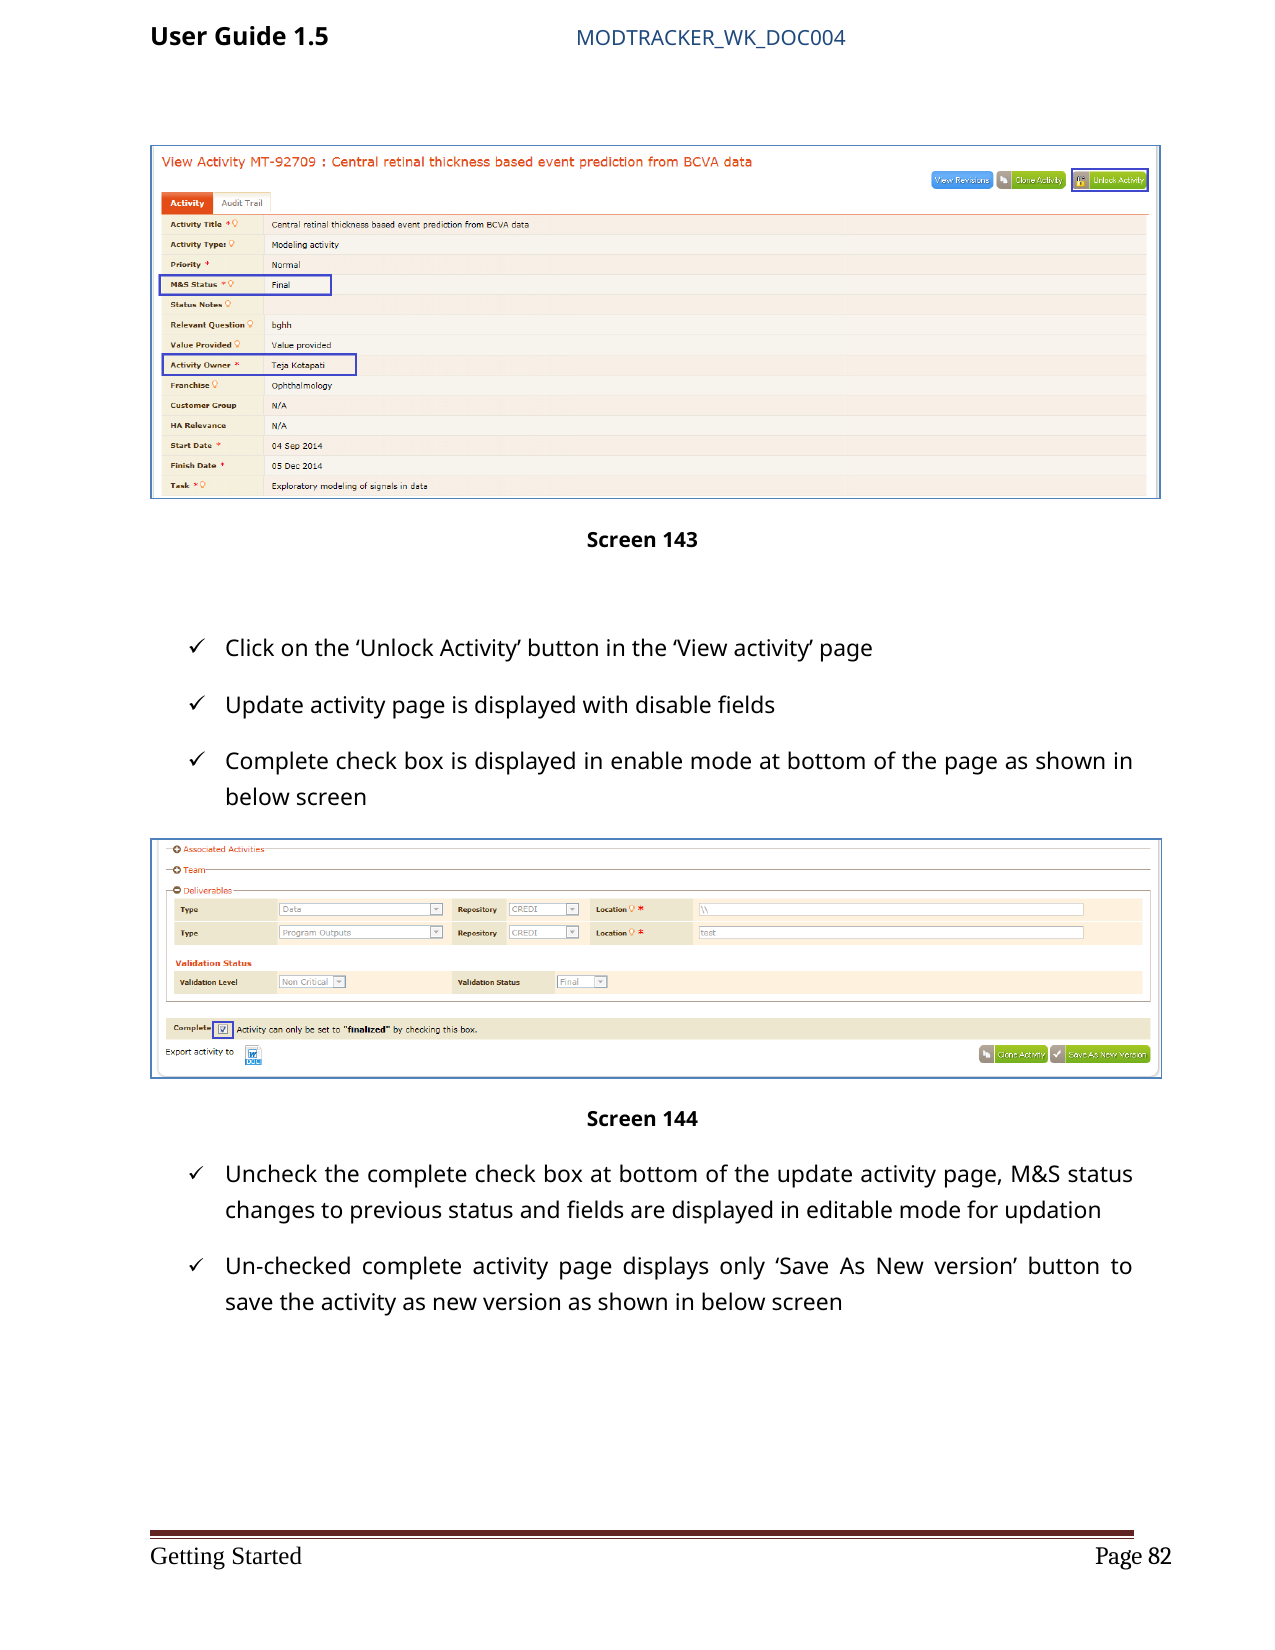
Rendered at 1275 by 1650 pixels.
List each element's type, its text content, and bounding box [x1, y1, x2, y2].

list Update activity page is displayed with disable fields [187, 688, 1134, 720]
picture [152, 840, 1161, 1077]
list Un-checked complete activity page displays only ‘Save As New version’ button to save the activity as new version as shown in below screen [187, 1250, 1134, 1317]
list Uncheck the complete check box at bottom of the update activity page, M&S status changes to previous status and fields are displayed in editable mode for updation [187, 1158, 1134, 1225]
picture [152, 146, 1159, 498]
list Complete check box is displayed in enable mode at bottom of the page as shown in below screen [187, 745, 1134, 812]
list Click on the ‘Unlock Activity’ button in the ‘View activity’ page [187, 632, 1134, 663]
